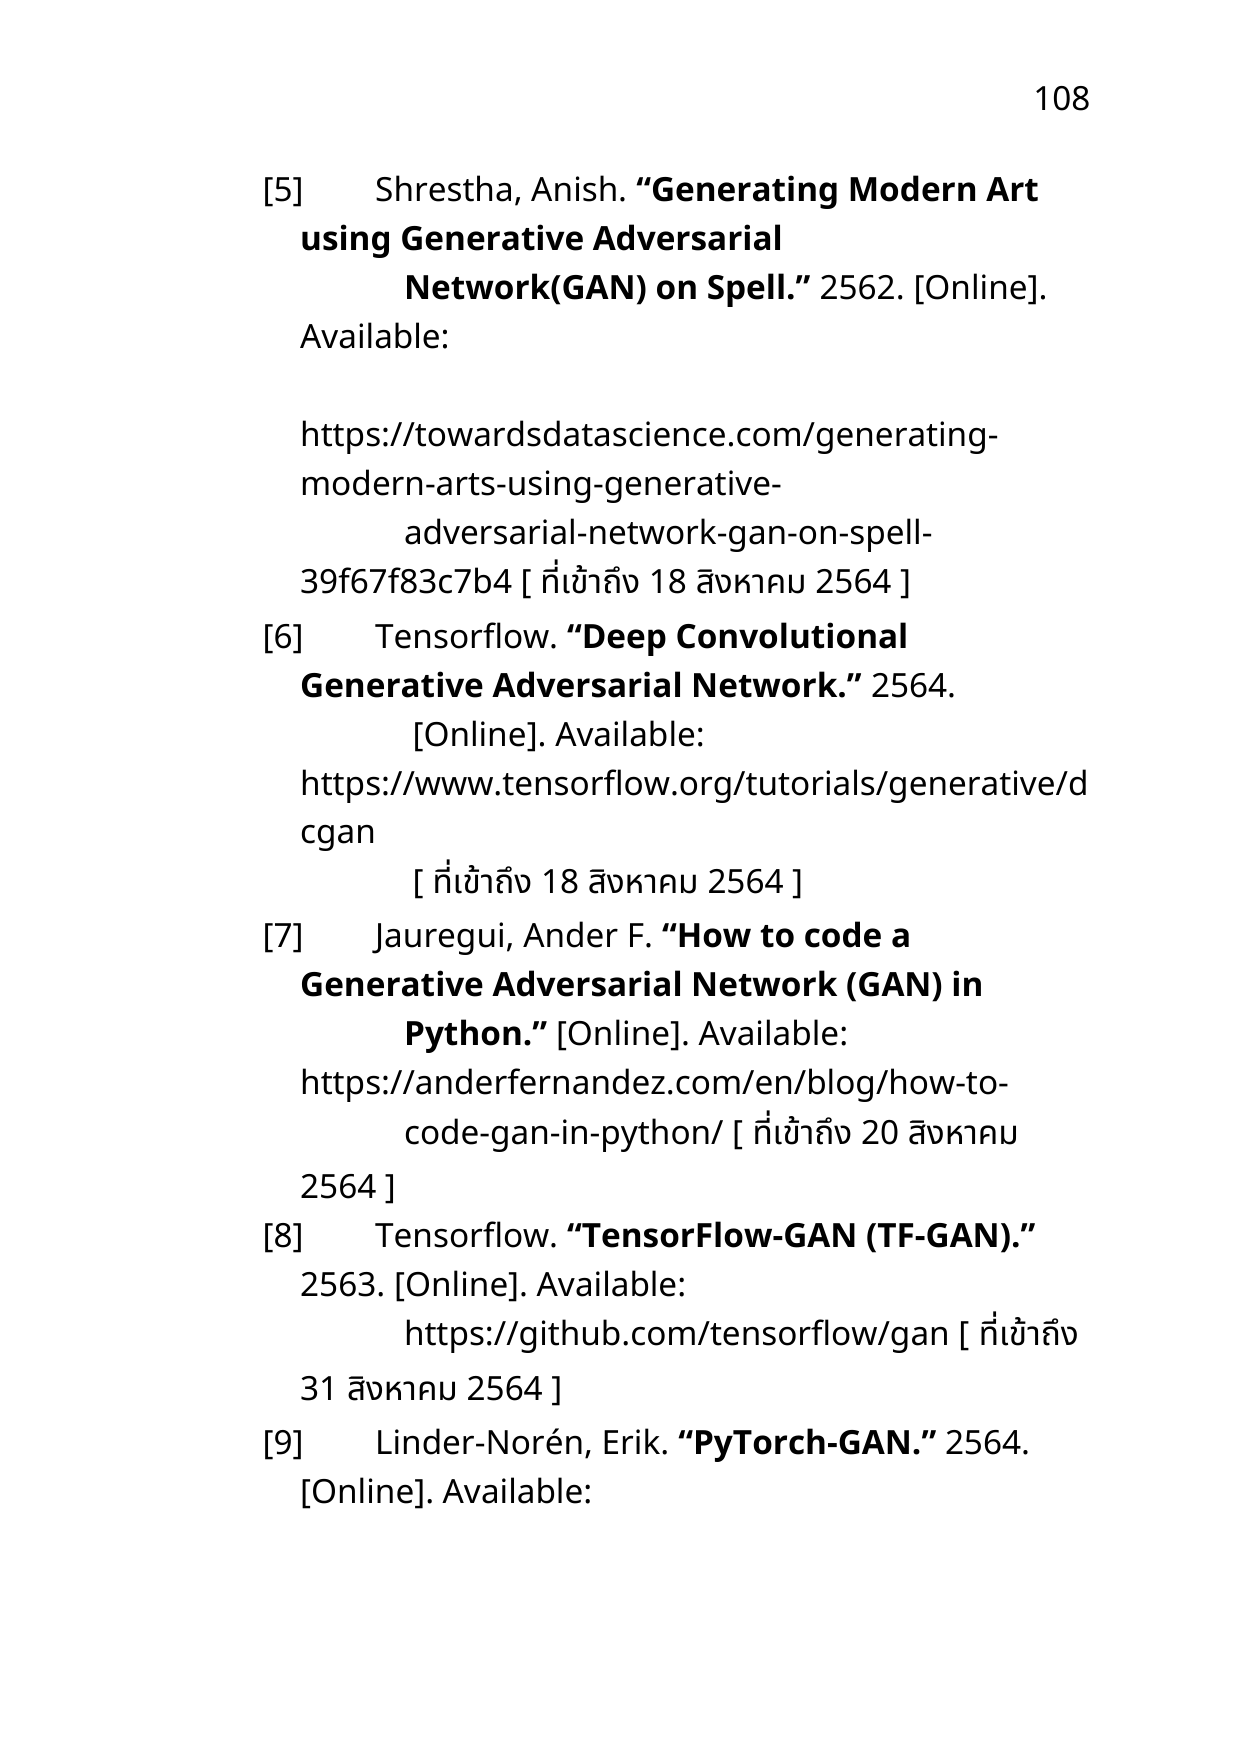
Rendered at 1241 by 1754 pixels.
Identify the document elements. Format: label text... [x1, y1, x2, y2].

list Tensorflow. “TensorFlow-GAN (TF-GAN).” 2563. [Online]. Available: https://github.com/tensorflow/gan [ ที่เข้าถึง 31 สิงหาคม 2564 ] [262, 1212, 1090, 1415]
list Shrestha, Anish. “Generating Modern Art using Generative Adversarial Network(GAN) on Spell.” 2562. [Online]. Available: https://towardsdatascience.com/generating-modern-arts-using-generative- adversarial-network-gan-on-spell-39f67f83c7b4 [ ที่เข้าถึง 18 สิงหาคม 2564 ] [262, 166, 1090, 608]
list Tensorflow. “Deep Convolutional Generative Adversarial Network.” 2564. [Online]. Available: https://www.tensorflow.org/tutorials/generative/dcgan [ ที่เข้าถึง 18 สิงหาคม 2564 ] [262, 612, 1090, 908]
list Jauregui, Ander F. “How to code a Generative Adversarial Network (GAN) in Python.” [Online]. Available: https://anderfernandez.com/en/blog/how-to- code-gan-in-python/ [ ที่เข้าถึง 20 สิงหาคม 2564 ] [262, 912, 1090, 1208]
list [262, 1419, 1090, 1562]
